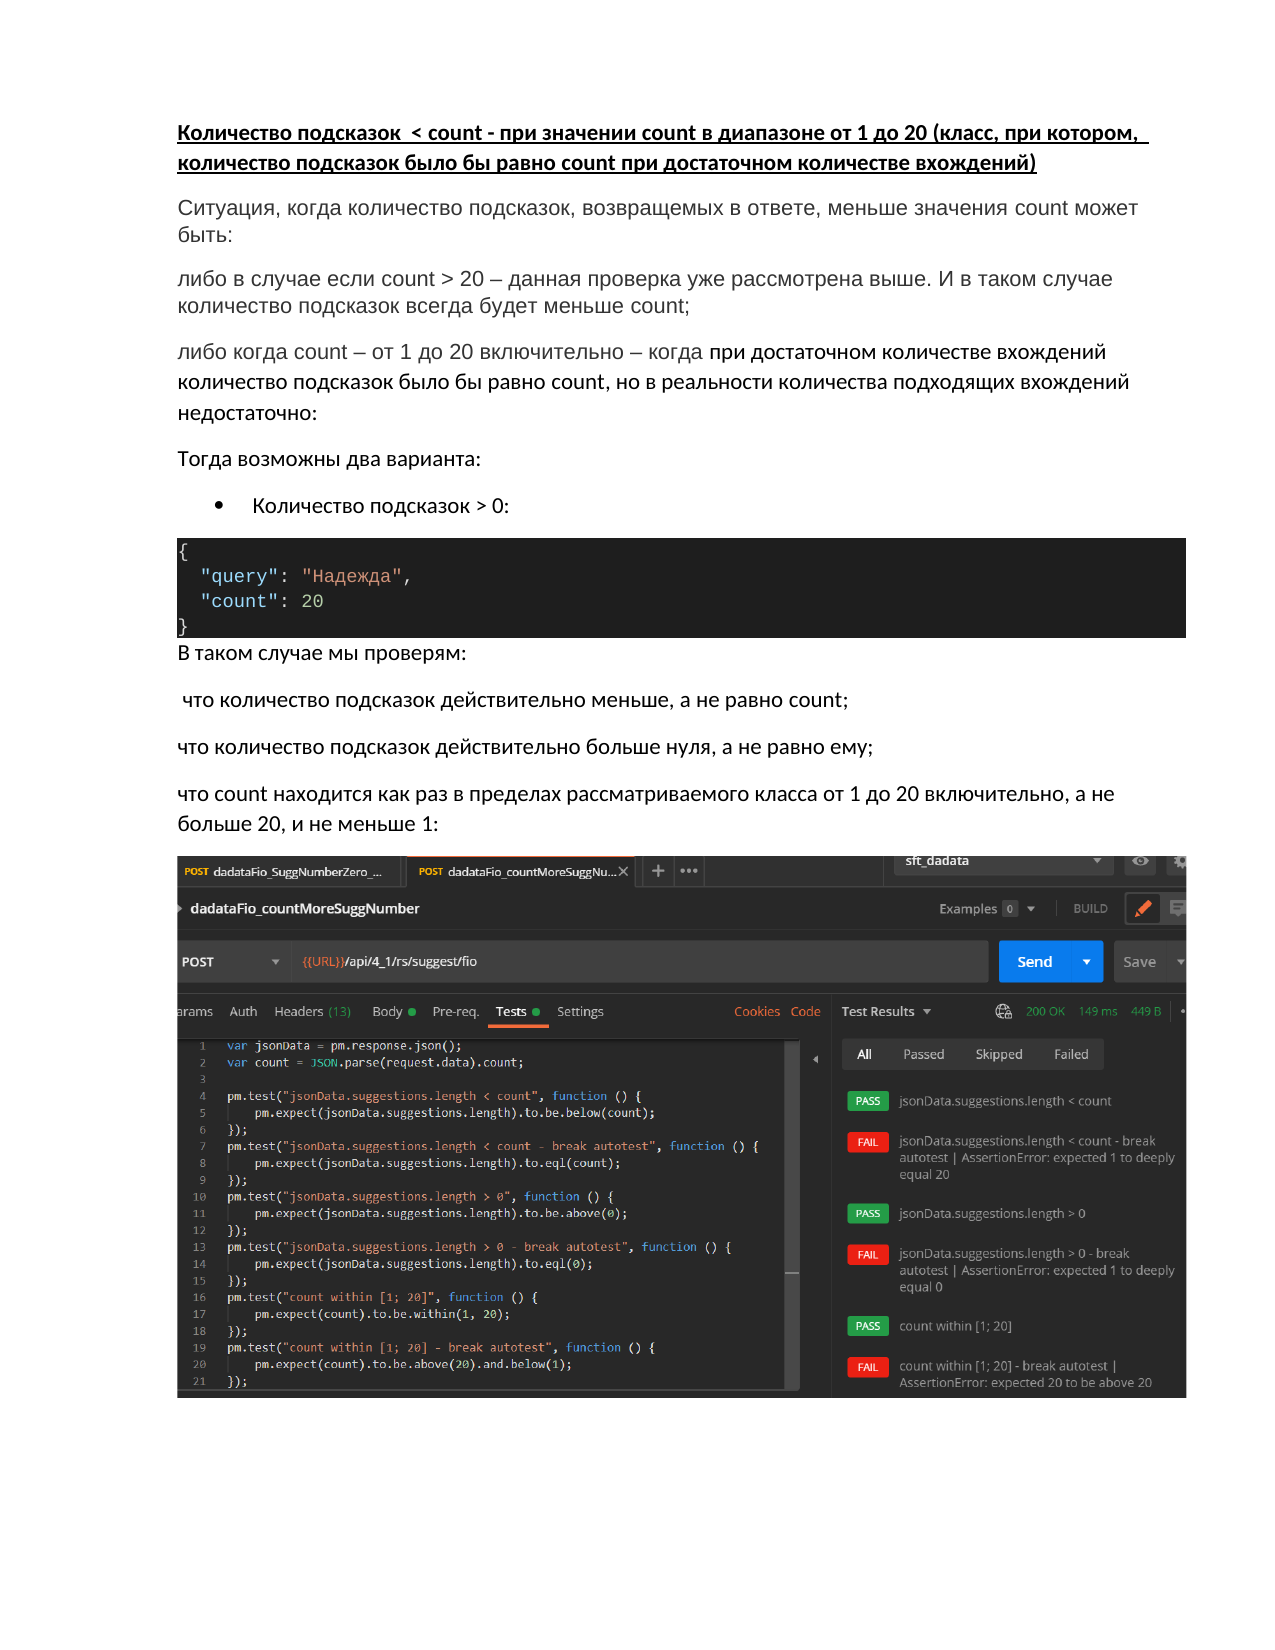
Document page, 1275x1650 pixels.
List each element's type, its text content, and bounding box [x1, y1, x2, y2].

text что количество подсказок действительно больше нуля, а не равно ему; [177, 732, 1186, 760]
text либо в случае если count > 20 – данная проверка уже рассмотрена выше. И в таком случае количество подсказок всегда будет меньше count; [177, 266, 1186, 319]
picture [177, 856, 1187, 1398]
text что количество подсказок действительно меньше, а не равно count; [177, 685, 1186, 713]
text Количество подсказок < count - при значении count в диапазоне от 1 до 20 (класс, при котором, количество подсказок было бы равно count при достаточном количестве вхождений) [177, 118, 1186, 176]
text что count находится как раз в пределах рассматриваемого класса от 1 до 20 включительно, а не больше 20, и не меньше 1: [177, 779, 1186, 837]
list Количество подсказок > 0: [215, 491, 1186, 519]
text Ситуация, когда количество подсказок, возвращемых в ответе, меньше значения count может быть: [177, 195, 1186, 248]
text либо когда count – от 1 до 20 включительно – когда при достаточном количестве вхождений количество подсказок было бы равно count, но в реальности количества подходящих вхождений недостаточно: [177, 337, 1186, 426]
text Тогда возможны два варианта: [177, 444, 1186, 473]
text { [177, 538, 1186, 563]
text "query": "Надежда", [177, 563, 1186, 588]
text "count": 20 [177, 588, 1186, 613]
text В таком случае мы проверям: [177, 638, 1186, 666]
text } [177, 613, 1186, 638]
